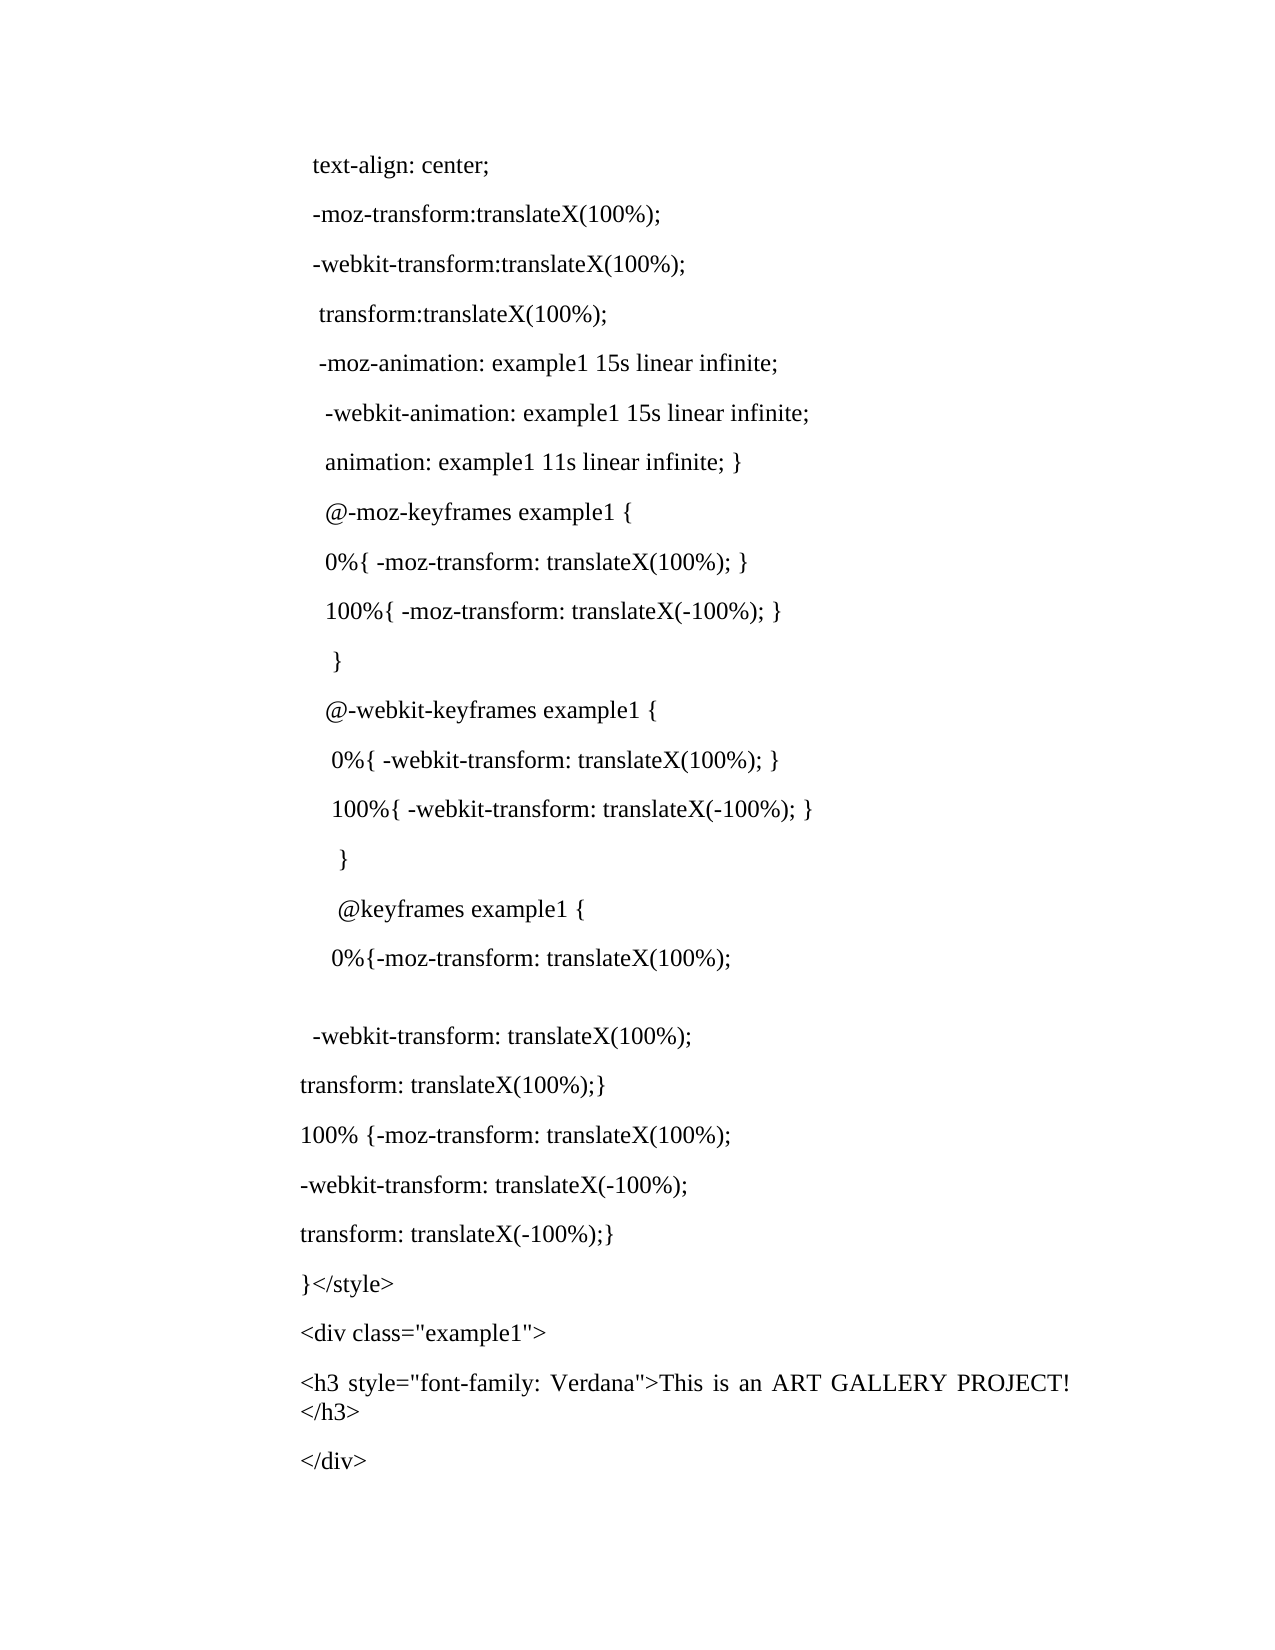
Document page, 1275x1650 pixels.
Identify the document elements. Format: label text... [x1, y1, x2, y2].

text </div> [300, 1446, 1072, 1475]
text transform: translateX(100%);} [300, 1071, 1072, 1099]
text 100%{ -moz-transform: translateX(-100%); } [300, 596, 1072, 625]
text @-moz-keyframes example1 { [300, 497, 1072, 526]
text -webkit-transform: translateX(-100%); [300, 1170, 1072, 1198]
text -webkit-animation: example1 15s linear infinite; [300, 398, 1072, 427]
text 0%{ -moz-transform: translateX(100%); } [300, 547, 1072, 575]
text <h3 style="font-family: Verdana">This is an ART GALLERY PROJECT!</h3> [300, 1368, 1072, 1426]
text transform: translateX(-100%);} [300, 1219, 1072, 1248]
text } [300, 844, 1072, 873]
text } [300, 646, 1072, 674]
text }</style> [300, 1269, 1072, 1298]
text @-webkit-keyframes example1 { [300, 695, 1072, 724]
text -webkit-transform: translateX(100%); [300, 1021, 1072, 1050]
text animation: example1 11s linear infinite; } [300, 447, 1072, 476]
text @keyframes example1 { [300, 894, 1072, 922]
text text-align: center; [300, 150, 1072, 179]
text 0%{-moz-transform: translateX(100%); [300, 943, 1072, 972]
text -webkit-transform:translateX(100%); [300, 249, 1072, 278]
text 0%{ -webkit-transform: translateX(100%); } [300, 745, 1072, 774]
text 100% {-moz-transform: translateX(100%); [300, 1120, 1072, 1149]
text <div class="example1"> [300, 1318, 1072, 1347]
text transform:translateX(100%); [300, 299, 1072, 327]
text -moz-transform:translateX(100%); [300, 199, 1072, 228]
text -moz-animation: example1 15s linear infinite; [150, 348, 1072, 377]
text 100%{ -webkit-transform: translateX(-100%); } [300, 794, 1072, 823]
